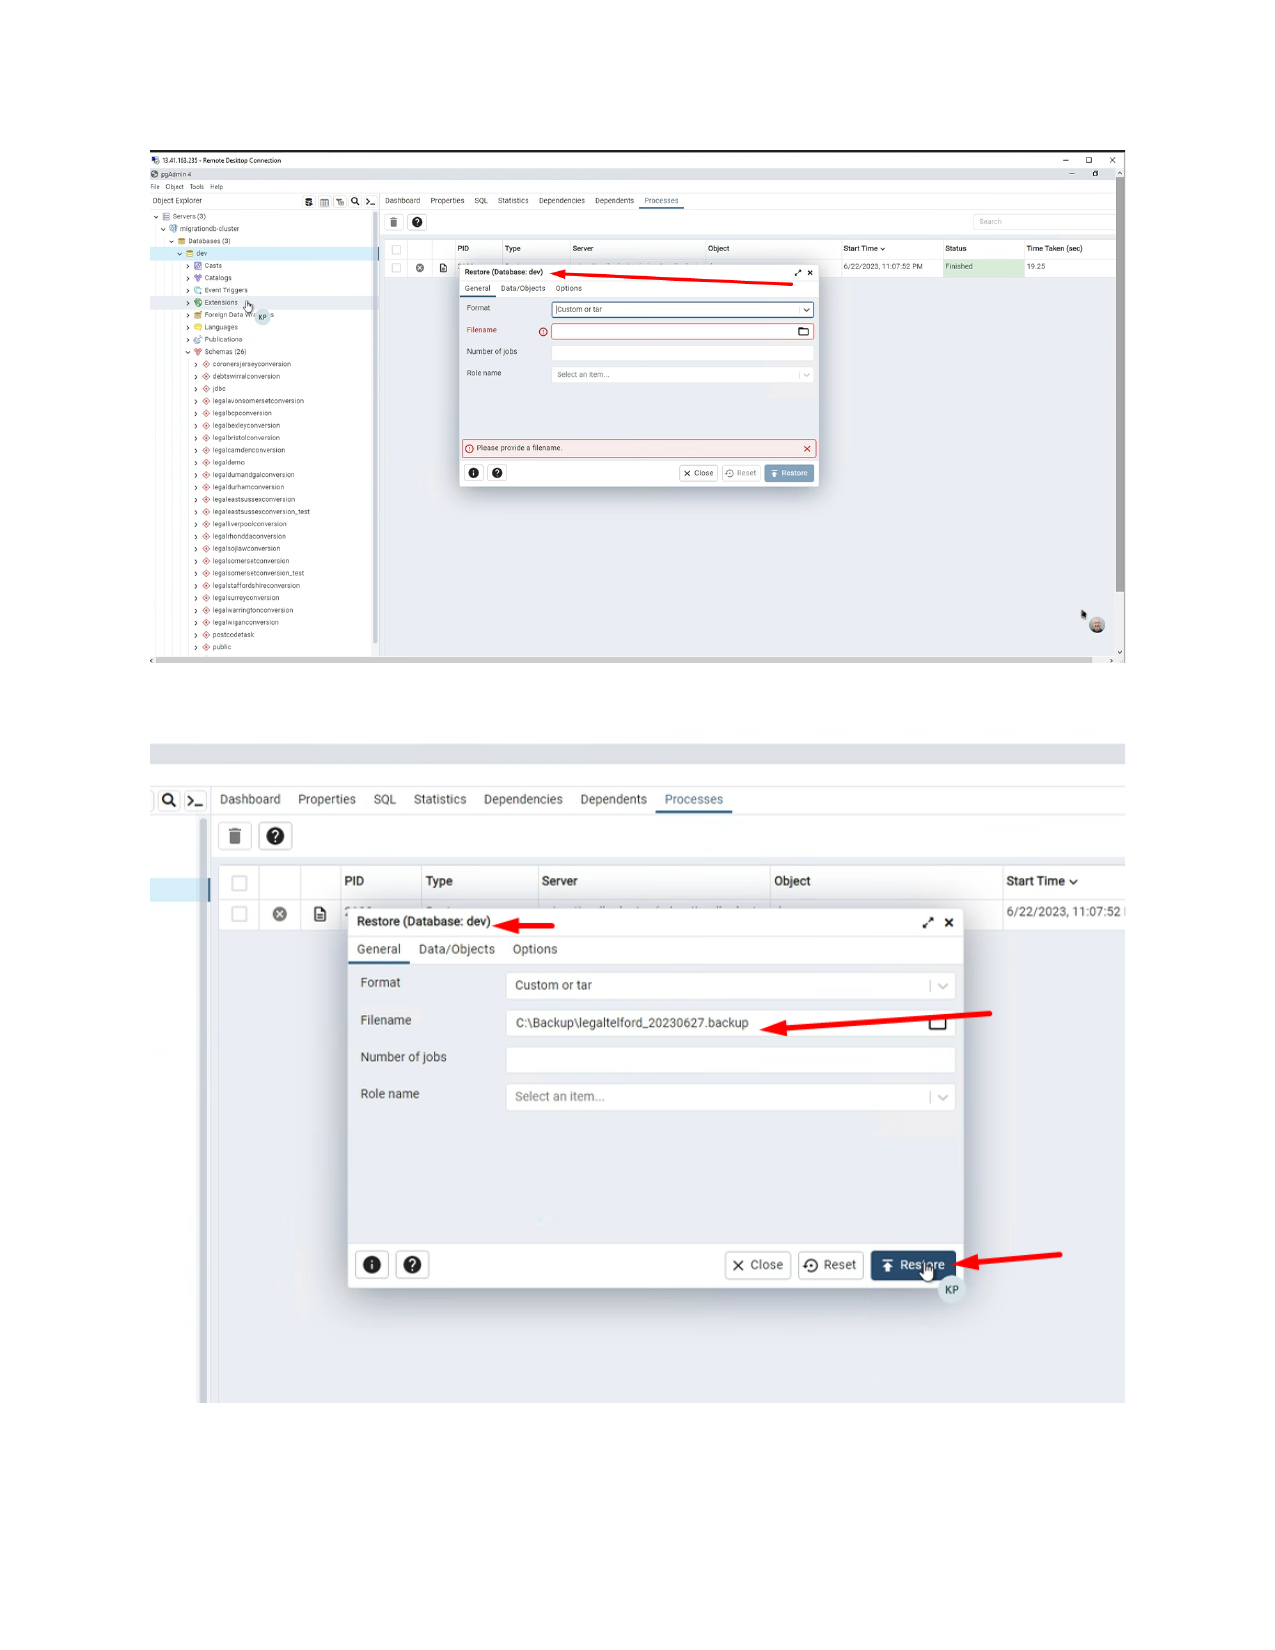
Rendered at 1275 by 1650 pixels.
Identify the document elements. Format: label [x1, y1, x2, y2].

picture [150, 150, 1125, 663]
picture [150, 728, 1125, 1403]
